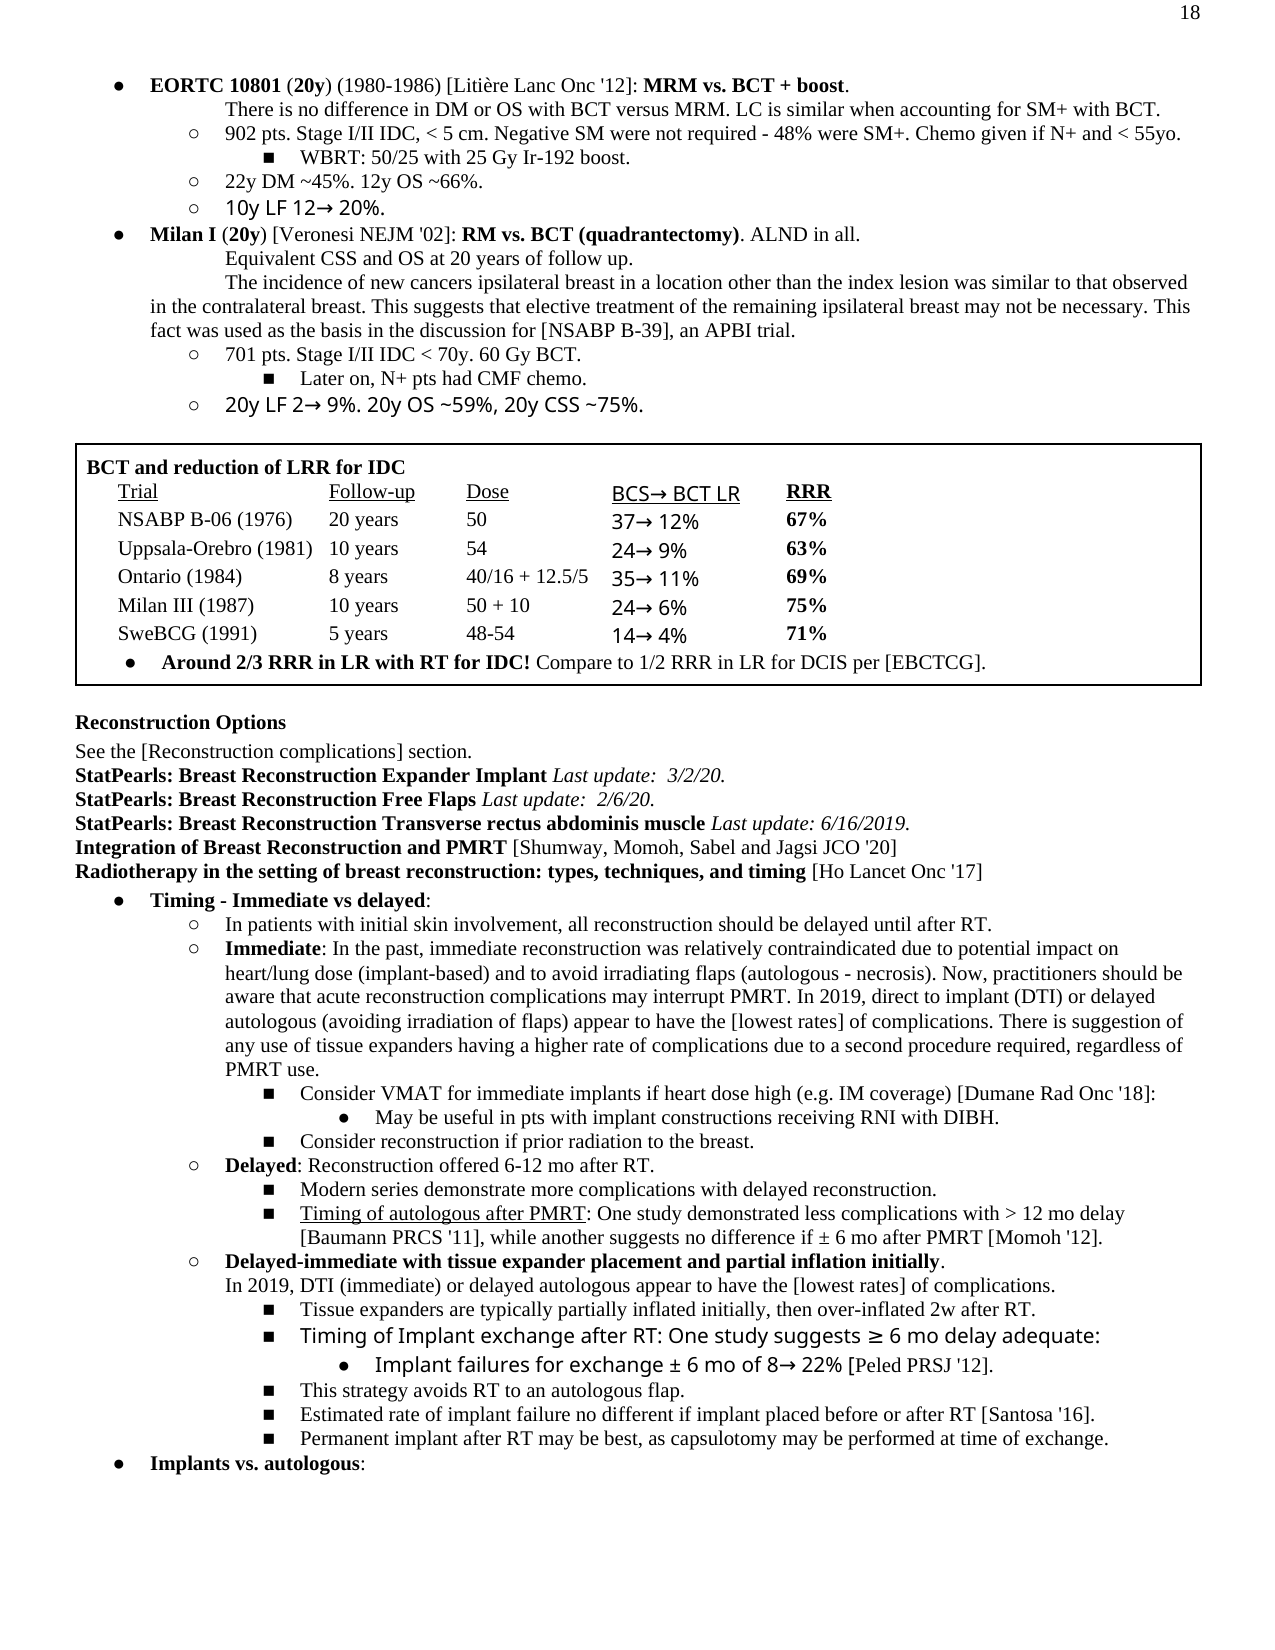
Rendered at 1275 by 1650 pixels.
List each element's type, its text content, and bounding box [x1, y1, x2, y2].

list Timing - Immediate vs delayed: [112, 888, 1200, 912]
list EORTC 10801 (20y) (1980-1986) [Litière Lanc Onc '12]: MRM vs. BCT + boost. [112, 73, 1200, 97]
text See the [Reconstruction complications] section. [75, 739, 1200, 763]
text There is no difference in DM or OS with BCT versus MRM. LC is similar when accounting for SM+ with BCT. [150, 97, 1200, 121]
text Equivalent CSS and OS at 20 years of follow up. [150, 246, 1200, 269]
list Delayed-immediate with tissue expander placement and partial inflation initially. In 2019, DTI (immediate) or delayed autologous appear to have the [lowest rates] of complications. [187, 1249, 1200, 1297]
list 10y LF 12→ 20%. [187, 193, 1200, 221]
text StatPearls: Breast Reconstruction Expander Implant Last update: 3/2/20. [75, 763, 1200, 787]
list Estimated rate of implant failure no different if implant placed before or after RT [Santosa '16]. [262, 1402, 1200, 1426]
list Consider reconstruction if prior radiation to the breast. [262, 1129, 1200, 1153]
list 20y LF 2→ 9%. 20y OS ~59%, 20y CSS ~75%. [187, 390, 1200, 418]
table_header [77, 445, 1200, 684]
text StatPearls: Breast Reconstruction Transverse rectus abdominis muscle Last update: 6/16/2019. [75, 811, 1200, 835]
list Modern series demonstrate more complications with delayed reconstruction. [262, 1177, 1200, 1201]
list Delayed: Reconstruction offered 6-12 mo after RT. [187, 1153, 1200, 1177]
list WBRT: 50/25 with 25 Gy Ir-192 boost. [262, 145, 1200, 169]
text Integration of Breast Reconstruction and PMRT [Shumway, Momoh, Sabel and Jagsi JCO '20] [75, 835, 1200, 859]
list This strategy avoids RT to an autologous flap. [262, 1378, 1200, 1402]
list Timing of Implant exchange after RT: One study suggests ≥ 6 mo delay adequate: [262, 1321, 1200, 1350]
text The incidence of new cancers ipsilateral breast in a location other than the index lesion was similar to that observed in the contralateral breast. This suggests that elective treatment of the remaining ipsilateral breast may not be necessary. This fact was used as the basis in the discussion for [NSABP B-39], an APBI trial. [150, 269, 1200, 342]
list Implants vs. autologous: [112, 1450, 1200, 1474]
list Immediate: In the past, immediate reconstruction was relatively contraindicated due to potential impact on heart/lung dose (implant-based) and to avoid irradiating flaps (autologous - necrosis). Now, practitioners should be aware that acute reconstruction complications may interrupt PMRT. In 2019, direct to implant (DTI) or delayed autologous (avoiding irradiation of flaps) appear to have the [lowest rates] of complications. There is suggestion of any use of tissue expanders having a higher rate of complications due to a second procedure required, regardless of PMRT use. [187, 936, 1200, 1081]
list In patients with initial skin involvement, all reconstruction should be delayed until after RT. [187, 912, 1200, 936]
list 701 pts. Stage I/II IDC < 70y. 60 Gy BCT. [187, 342, 1200, 366]
subtitle Reconstruction Options [75, 710, 1200, 734]
text StatPearls: Breast Reconstruction Free Flaps Last update: 2/6/20. [75, 787, 1200, 811]
list 22y DM ~45%. 12y OS ~66%. [187, 169, 1200, 193]
list Permanent implant after RT may be best, as capsulotomy may be performed at time of exchange. [262, 1426, 1200, 1450]
list May be useful in pts with implant constructions receiving RNI with DIBH. [337, 1105, 1200, 1129]
list Consider VMAT for immediate implants if heart dose high (e.g. IM coverage) [Dumane Rad Onc '18]: [262, 1081, 1200, 1105]
list Later on, N+ pts had CMF chemo. [262, 366, 1200, 390]
list Implant failures for exchange ± 6 mo of 8→ 22% [Peled PRSJ '12]. [337, 1350, 1200, 1378]
subtitle Radiotherapy in the setting of breast reconstruction: types, techniques, and timing [Ho Lancet Onc '17] [75, 859, 1200, 883]
list Timing of autologous after PMRT: One study demonstrated less complications with > 12 mo delay [Baumann PRCS '11], while another suggests no difference if ± 6 mo after PMRT [Momoh '12]. [262, 1201, 1200, 1249]
list 902 pts. Stage I/II IDC, < 5 cm. Negative SM were not required - 48% were SM+. Chemo given if N+ and < 55yo. [187, 121, 1200, 145]
list Milan I (20y) [Veronesi NEJM '02]: RM vs. BCT (quadrantectomy). ALND in all. [112, 221, 1200, 246]
list Tissue expanders are typically partially inflated initially, then over-inflated 2w after RT. [262, 1297, 1200, 1321]
